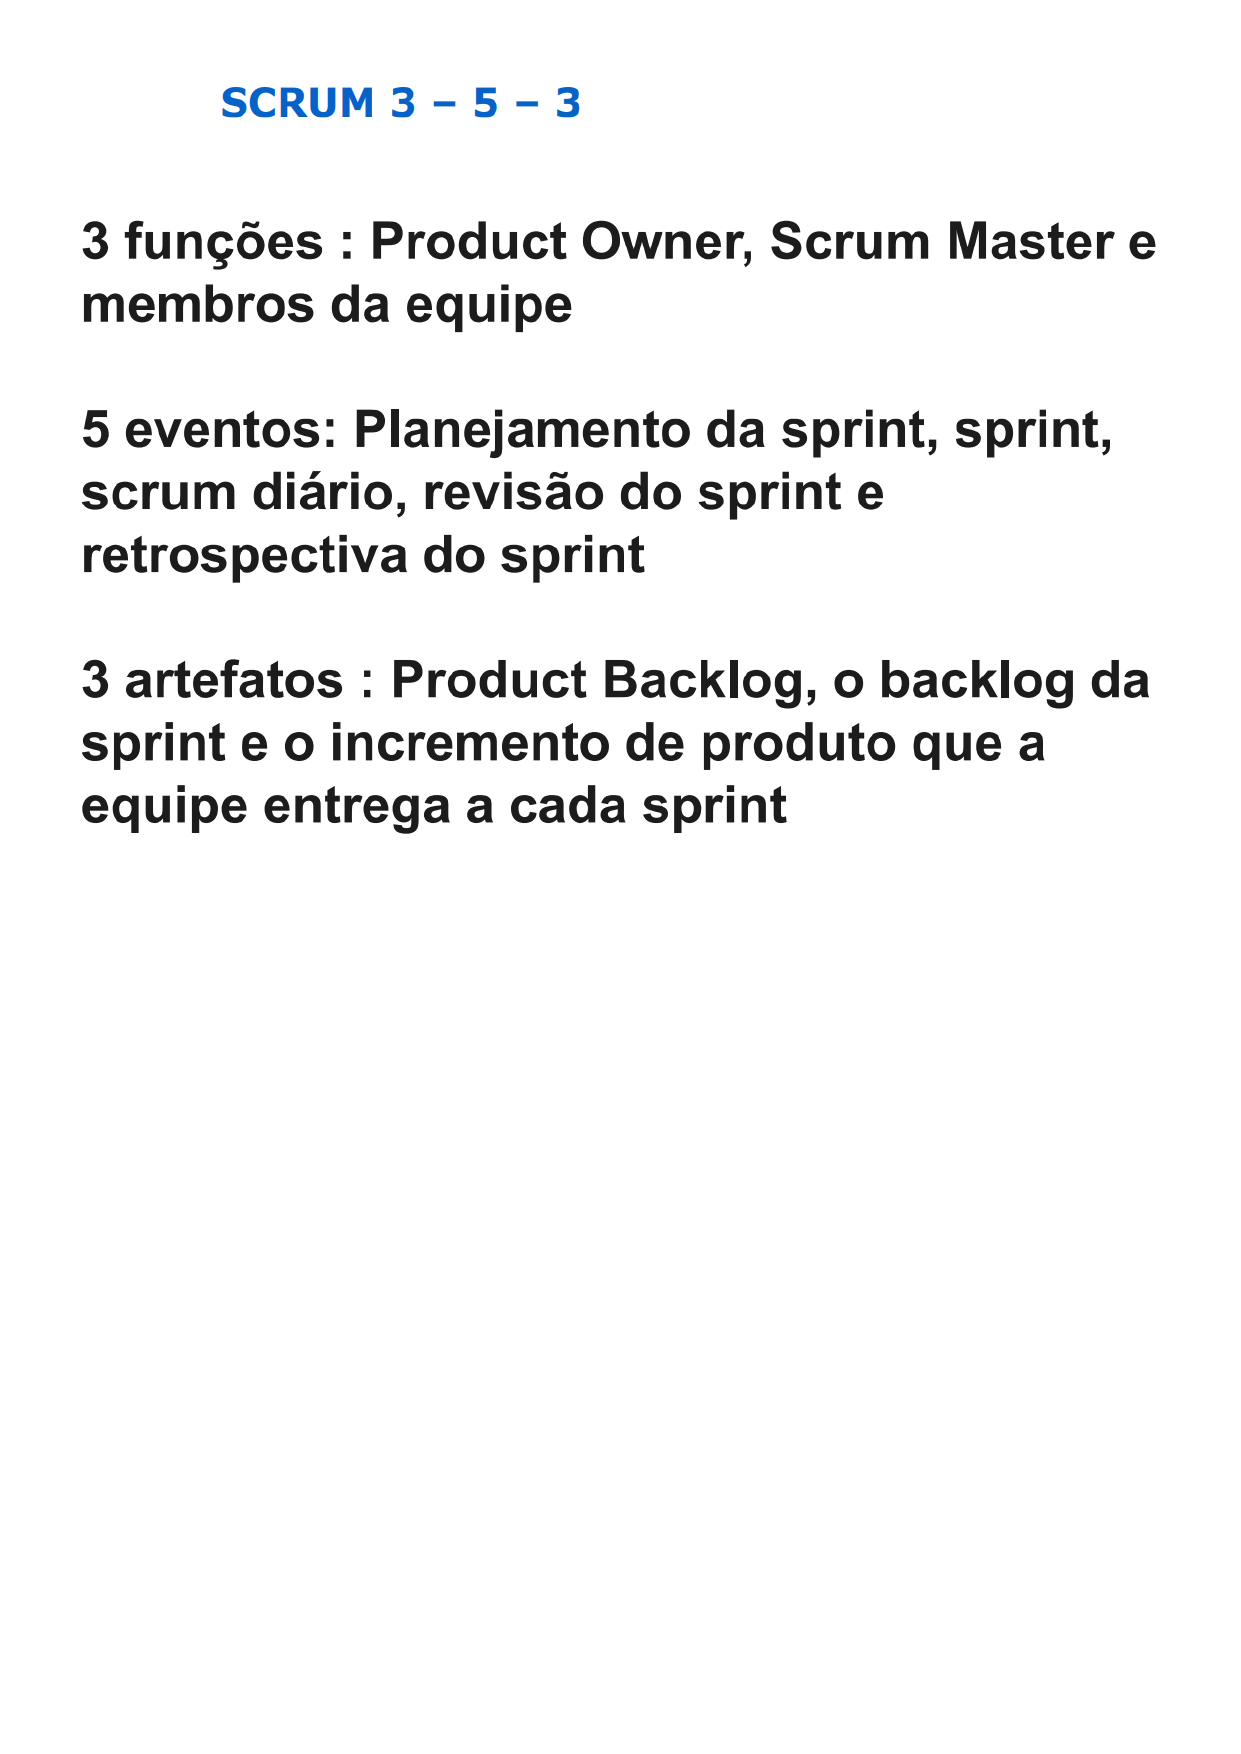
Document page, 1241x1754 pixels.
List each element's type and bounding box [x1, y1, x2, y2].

picture [75, 75, 1166, 849]
